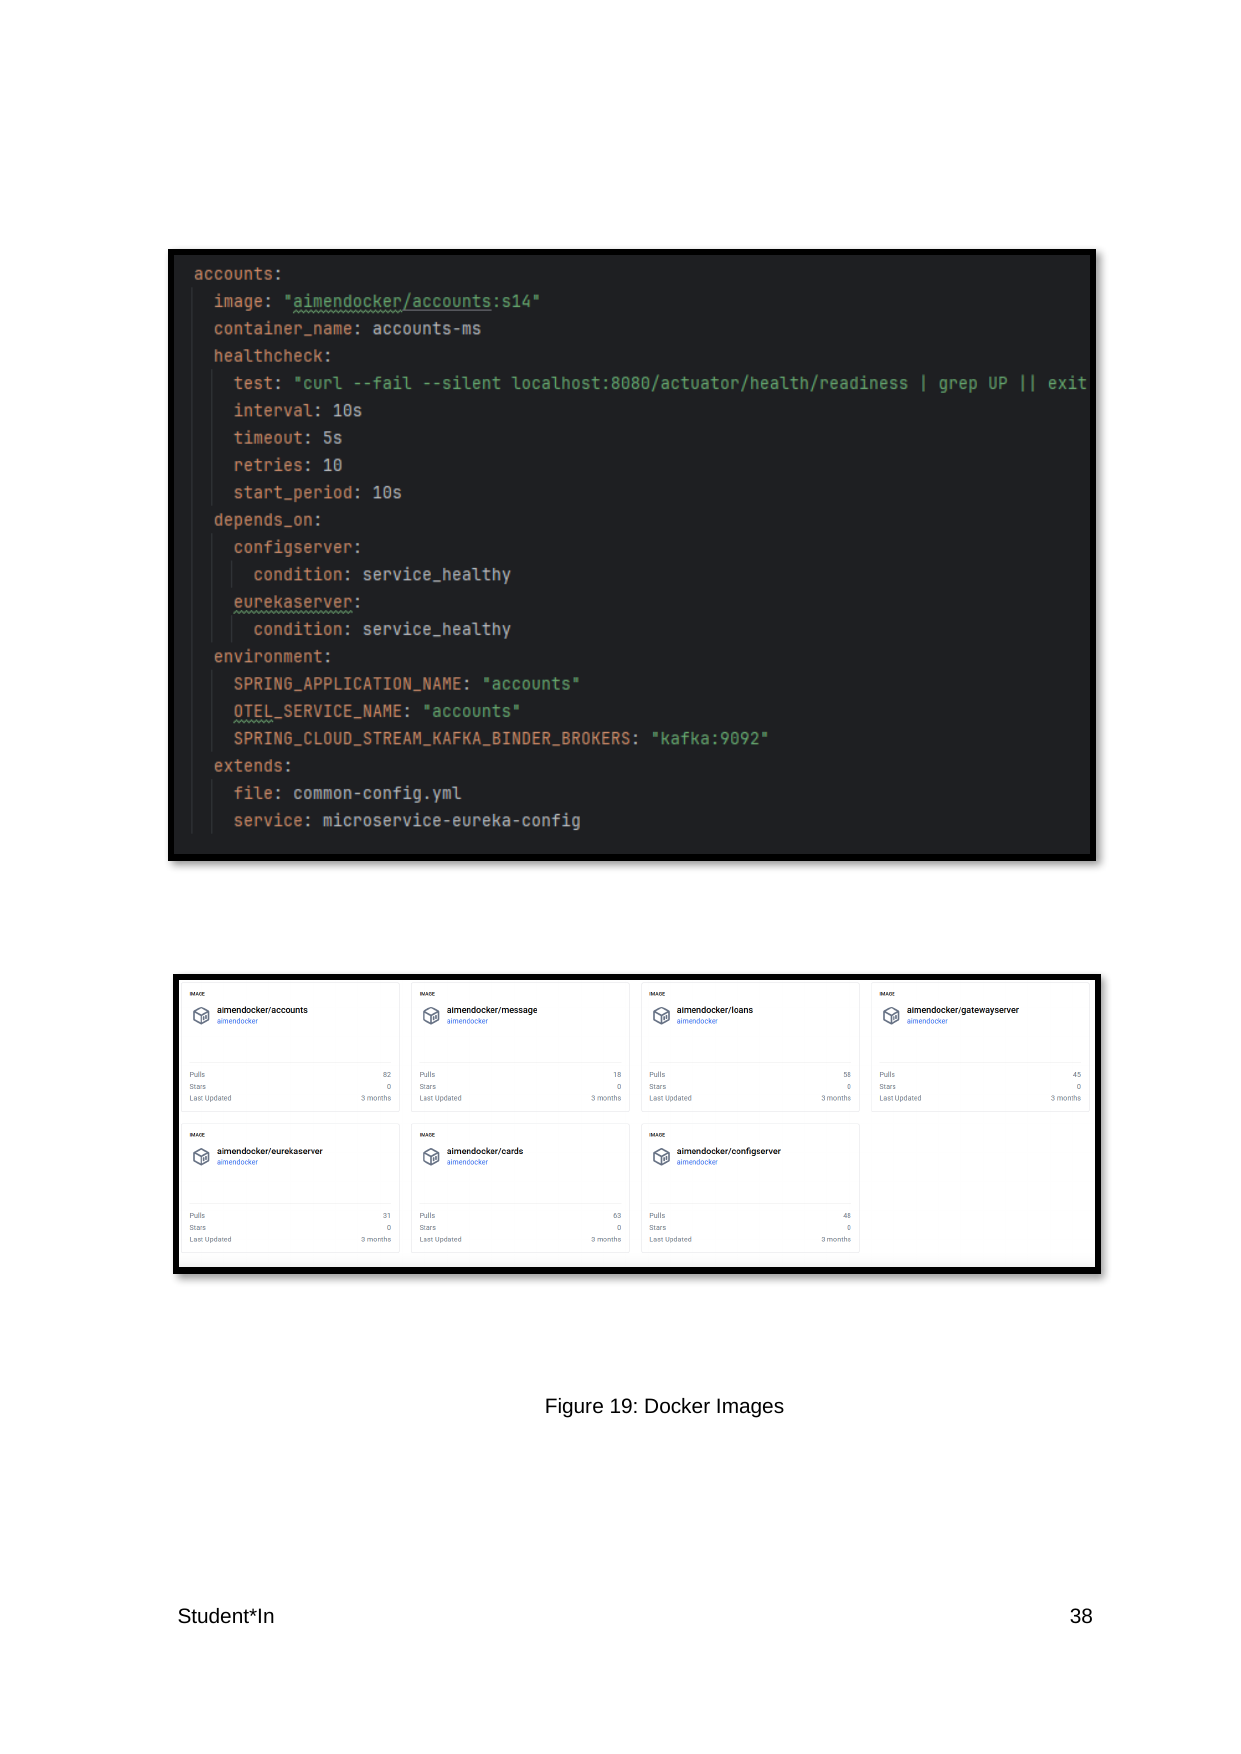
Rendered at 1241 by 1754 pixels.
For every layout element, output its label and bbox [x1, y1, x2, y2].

picture [179, 980, 1095, 1267]
picture [174, 255, 1090, 854]
